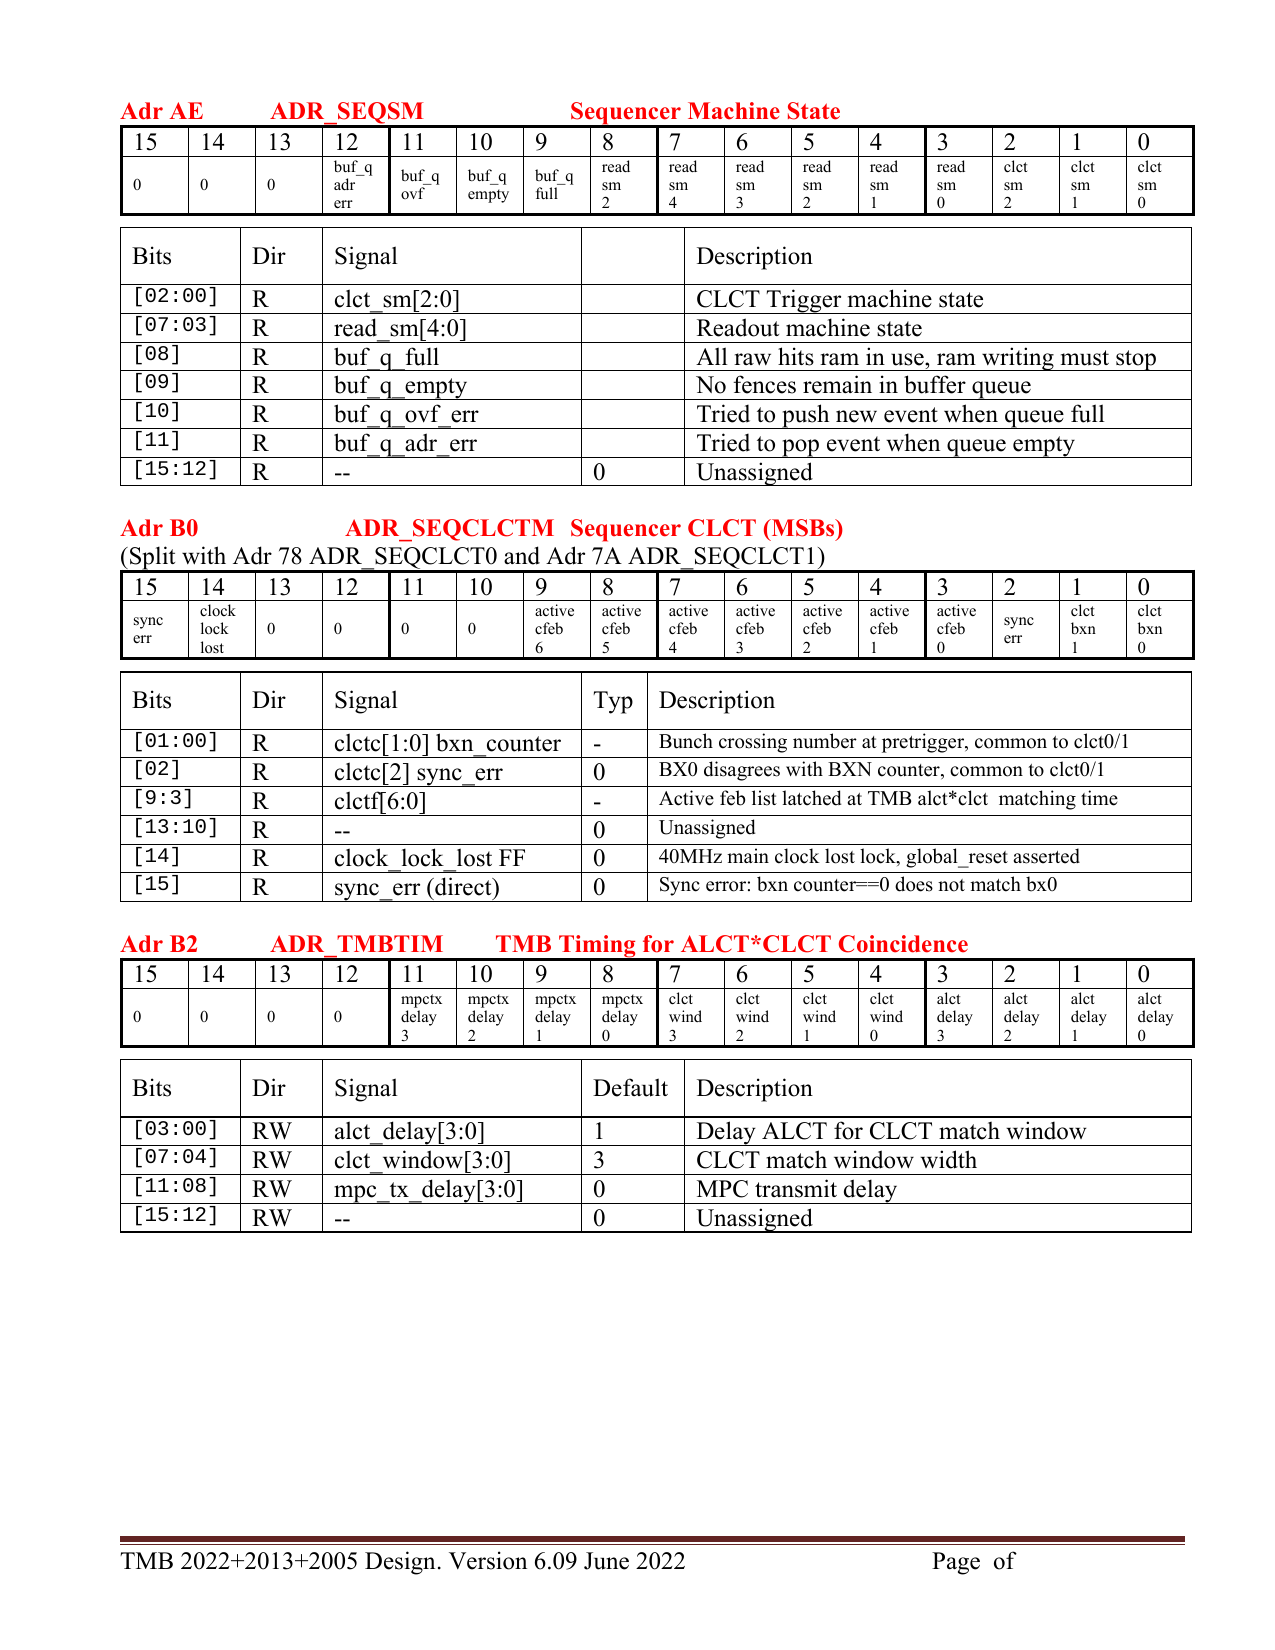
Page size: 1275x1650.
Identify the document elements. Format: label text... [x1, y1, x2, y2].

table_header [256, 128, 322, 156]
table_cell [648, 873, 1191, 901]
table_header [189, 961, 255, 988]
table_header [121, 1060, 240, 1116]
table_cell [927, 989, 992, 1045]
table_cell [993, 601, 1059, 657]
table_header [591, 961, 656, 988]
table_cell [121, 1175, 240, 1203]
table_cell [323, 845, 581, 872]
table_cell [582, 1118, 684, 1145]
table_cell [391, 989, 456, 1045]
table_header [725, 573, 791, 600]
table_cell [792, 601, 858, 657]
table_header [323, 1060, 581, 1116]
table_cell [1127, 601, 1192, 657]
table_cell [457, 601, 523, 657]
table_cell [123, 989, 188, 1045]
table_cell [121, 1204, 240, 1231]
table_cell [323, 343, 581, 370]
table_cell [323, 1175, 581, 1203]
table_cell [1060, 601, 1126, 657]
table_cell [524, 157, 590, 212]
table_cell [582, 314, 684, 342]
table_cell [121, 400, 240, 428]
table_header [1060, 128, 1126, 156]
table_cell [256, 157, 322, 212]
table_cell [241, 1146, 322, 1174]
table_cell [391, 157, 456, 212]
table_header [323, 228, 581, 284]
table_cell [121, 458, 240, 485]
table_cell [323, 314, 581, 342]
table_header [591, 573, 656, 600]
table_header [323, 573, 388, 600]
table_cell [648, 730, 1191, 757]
subtitle Adr B0 ADR_SEQCLCTM Sequencer CLCT (MSBs) [120, 514, 1185, 542]
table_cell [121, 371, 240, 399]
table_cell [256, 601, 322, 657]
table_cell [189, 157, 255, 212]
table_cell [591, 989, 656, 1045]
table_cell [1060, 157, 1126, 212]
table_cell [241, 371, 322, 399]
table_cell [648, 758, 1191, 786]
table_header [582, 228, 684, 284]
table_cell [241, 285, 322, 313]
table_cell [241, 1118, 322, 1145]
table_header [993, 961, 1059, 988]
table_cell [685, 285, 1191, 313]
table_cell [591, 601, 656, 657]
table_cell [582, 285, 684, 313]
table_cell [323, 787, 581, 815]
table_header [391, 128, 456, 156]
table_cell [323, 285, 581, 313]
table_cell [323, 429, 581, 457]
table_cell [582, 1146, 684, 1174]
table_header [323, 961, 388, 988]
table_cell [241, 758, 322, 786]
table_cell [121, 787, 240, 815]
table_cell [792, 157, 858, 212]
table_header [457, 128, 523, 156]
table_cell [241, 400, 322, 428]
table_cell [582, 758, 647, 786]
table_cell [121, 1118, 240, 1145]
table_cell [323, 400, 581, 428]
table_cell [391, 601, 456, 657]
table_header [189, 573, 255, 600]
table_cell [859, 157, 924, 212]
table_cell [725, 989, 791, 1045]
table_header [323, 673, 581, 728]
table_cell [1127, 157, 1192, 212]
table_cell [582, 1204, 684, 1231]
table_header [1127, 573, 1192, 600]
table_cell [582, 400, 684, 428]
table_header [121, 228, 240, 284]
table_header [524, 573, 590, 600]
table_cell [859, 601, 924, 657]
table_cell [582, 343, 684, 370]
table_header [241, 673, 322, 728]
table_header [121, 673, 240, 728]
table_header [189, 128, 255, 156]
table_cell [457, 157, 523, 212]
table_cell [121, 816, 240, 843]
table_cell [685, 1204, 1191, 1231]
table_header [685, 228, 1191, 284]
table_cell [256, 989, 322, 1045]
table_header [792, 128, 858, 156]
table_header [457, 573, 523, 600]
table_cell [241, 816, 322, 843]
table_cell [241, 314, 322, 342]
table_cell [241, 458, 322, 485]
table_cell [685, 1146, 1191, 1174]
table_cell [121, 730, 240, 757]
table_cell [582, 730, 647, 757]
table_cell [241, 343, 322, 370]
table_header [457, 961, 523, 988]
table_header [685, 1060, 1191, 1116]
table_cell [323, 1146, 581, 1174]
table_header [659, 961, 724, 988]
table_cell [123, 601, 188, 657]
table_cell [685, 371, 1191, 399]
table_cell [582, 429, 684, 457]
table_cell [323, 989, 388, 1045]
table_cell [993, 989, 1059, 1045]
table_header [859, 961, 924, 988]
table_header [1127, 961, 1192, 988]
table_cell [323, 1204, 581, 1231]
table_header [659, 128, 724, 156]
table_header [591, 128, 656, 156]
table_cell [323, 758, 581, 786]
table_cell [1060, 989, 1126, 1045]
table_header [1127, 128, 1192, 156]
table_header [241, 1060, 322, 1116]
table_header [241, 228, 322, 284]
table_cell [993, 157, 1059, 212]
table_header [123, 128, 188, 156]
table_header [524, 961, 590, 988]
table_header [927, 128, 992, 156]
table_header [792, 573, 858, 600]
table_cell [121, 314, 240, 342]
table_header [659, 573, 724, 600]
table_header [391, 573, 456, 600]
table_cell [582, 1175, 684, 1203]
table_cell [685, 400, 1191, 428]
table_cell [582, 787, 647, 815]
text (Split with Adr 78 ADR_SEQCLCT0 and Adr 7A ADR_SEQCLCT1) [120, 542, 1185, 569]
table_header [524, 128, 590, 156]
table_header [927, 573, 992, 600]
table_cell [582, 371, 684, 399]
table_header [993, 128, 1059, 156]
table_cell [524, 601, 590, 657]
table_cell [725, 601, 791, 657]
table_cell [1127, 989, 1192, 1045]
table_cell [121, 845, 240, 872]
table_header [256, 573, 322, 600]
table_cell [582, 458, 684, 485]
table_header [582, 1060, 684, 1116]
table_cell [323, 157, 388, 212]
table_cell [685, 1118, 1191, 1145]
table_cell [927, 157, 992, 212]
subtitle Adr AE ADR_SEQSM Sequencer Machine State [120, 97, 1185, 125]
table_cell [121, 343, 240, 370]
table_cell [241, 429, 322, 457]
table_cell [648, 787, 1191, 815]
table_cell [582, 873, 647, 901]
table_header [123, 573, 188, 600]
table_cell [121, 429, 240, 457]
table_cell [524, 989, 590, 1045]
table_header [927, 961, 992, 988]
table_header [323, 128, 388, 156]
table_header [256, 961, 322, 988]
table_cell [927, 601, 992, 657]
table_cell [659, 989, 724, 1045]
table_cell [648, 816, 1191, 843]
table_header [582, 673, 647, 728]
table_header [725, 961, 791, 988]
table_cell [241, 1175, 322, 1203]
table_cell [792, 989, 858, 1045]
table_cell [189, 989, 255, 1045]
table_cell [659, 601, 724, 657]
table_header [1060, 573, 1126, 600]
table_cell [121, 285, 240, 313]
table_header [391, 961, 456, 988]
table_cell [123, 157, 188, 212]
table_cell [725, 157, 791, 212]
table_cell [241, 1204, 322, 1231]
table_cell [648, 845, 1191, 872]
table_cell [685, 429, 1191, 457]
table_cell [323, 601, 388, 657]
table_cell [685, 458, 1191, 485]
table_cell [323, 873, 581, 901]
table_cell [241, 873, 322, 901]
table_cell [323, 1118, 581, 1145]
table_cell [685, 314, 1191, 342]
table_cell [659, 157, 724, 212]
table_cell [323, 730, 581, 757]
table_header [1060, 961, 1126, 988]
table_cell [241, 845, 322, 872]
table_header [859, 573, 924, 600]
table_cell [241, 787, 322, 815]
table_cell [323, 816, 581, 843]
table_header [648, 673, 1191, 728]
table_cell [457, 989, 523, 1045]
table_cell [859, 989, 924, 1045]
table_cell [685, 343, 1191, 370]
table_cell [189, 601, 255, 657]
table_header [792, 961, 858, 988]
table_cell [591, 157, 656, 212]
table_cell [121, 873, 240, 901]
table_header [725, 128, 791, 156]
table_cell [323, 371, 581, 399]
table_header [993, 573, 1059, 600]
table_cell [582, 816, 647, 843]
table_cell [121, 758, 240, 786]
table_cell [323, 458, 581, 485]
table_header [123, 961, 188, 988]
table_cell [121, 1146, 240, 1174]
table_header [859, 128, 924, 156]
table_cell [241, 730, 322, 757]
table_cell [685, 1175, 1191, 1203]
subtitle Adr B2 ADR_TMBTIM TMB Timing for ALCT*CLCT Coincidence [120, 930, 1185, 957]
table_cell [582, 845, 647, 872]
